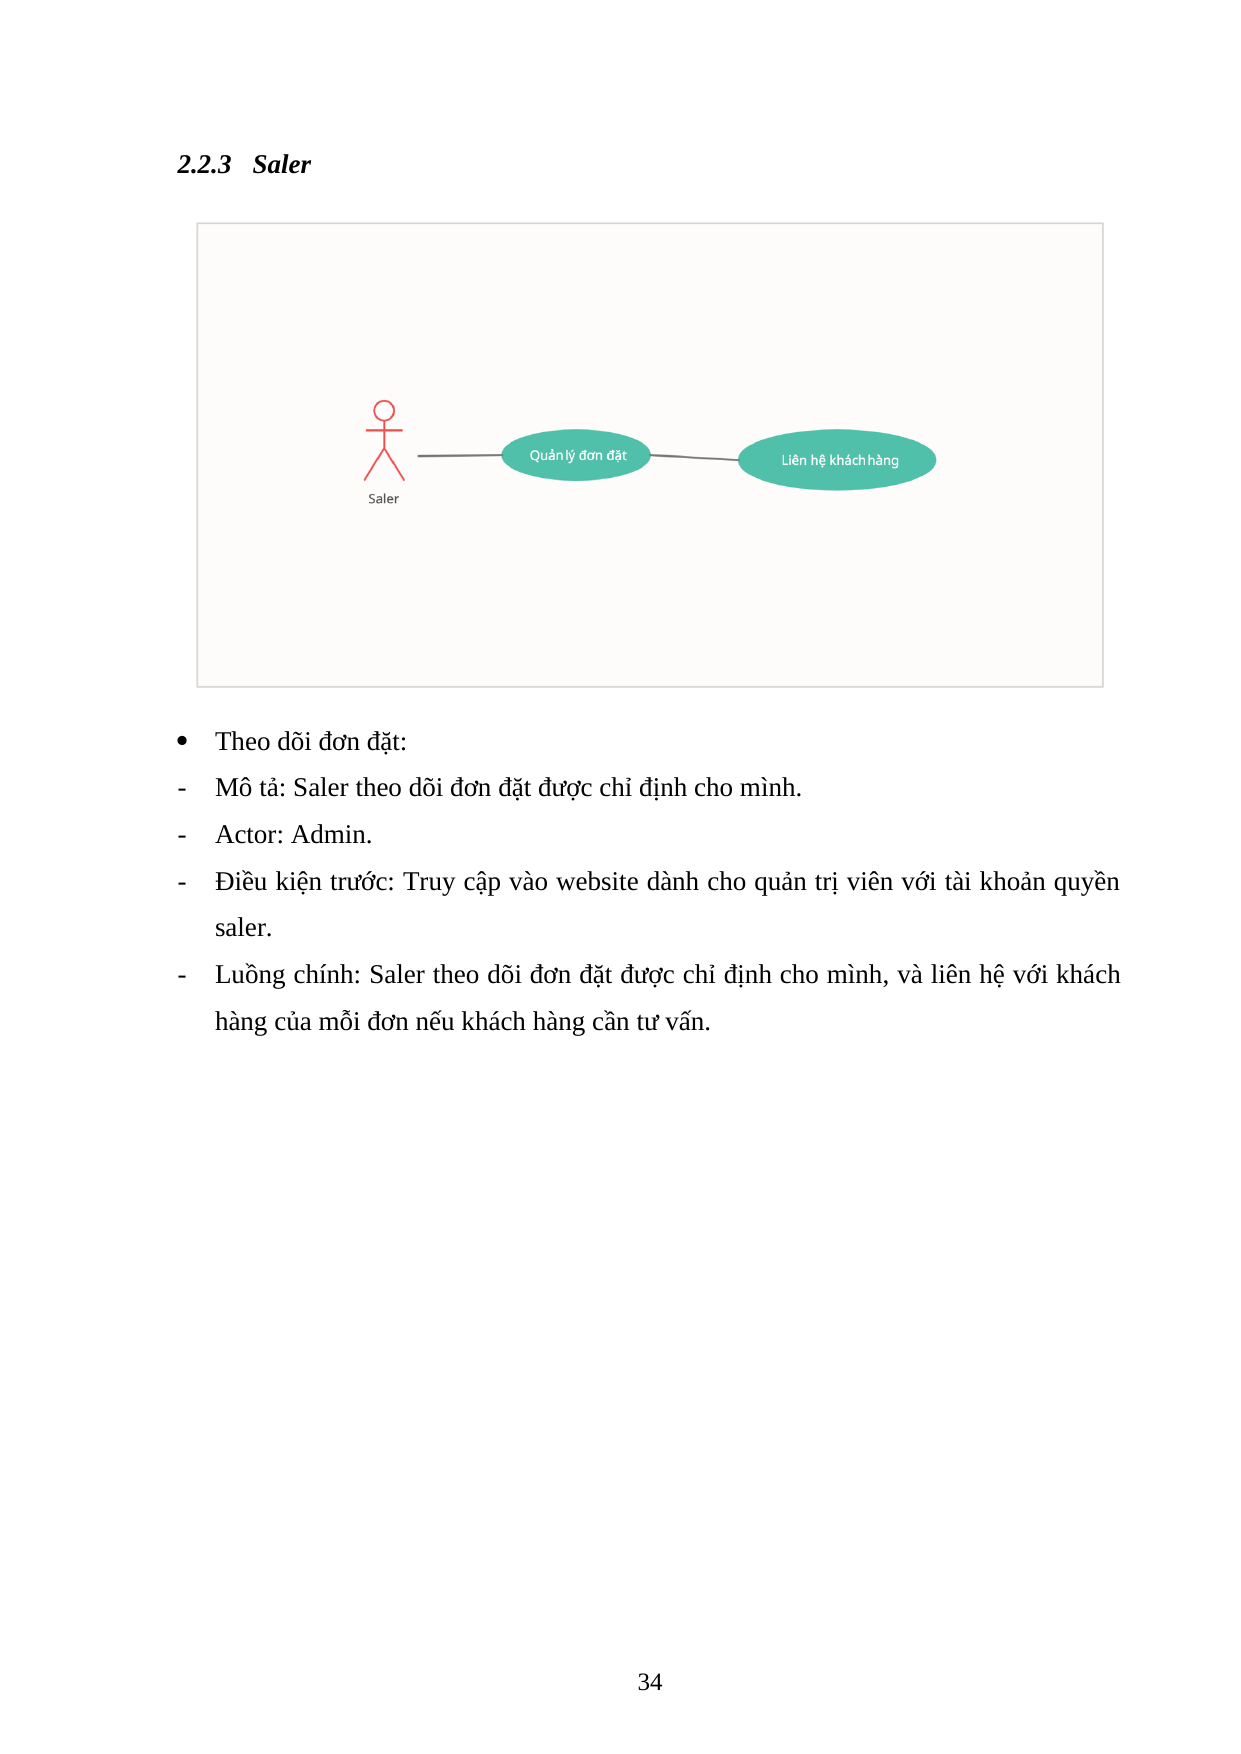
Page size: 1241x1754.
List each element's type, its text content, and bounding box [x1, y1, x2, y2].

list Mô tả: Saler theo dõi đơn đặt được chỉ định cho mình. [177, 772, 1122, 803]
picture [177, 203, 1123, 707]
list Actor: Admin. [177, 818, 1122, 849]
subtitle Saler [177, 148, 1122, 179]
subtitle Theo dõi đơn đặt: [177, 725, 1122, 756]
list Luồng chính: Saler theo dõi đơn đặt được chỉ định cho mình, và liên hệ với khách hàng của mỗi đơn nếu khách hàng cần tư vấn. [177, 958, 1122, 1036]
list Điều kiện trước: Truy cập vào website dành cho quản trị viên với tài khoản quyền saler. [177, 865, 1122, 943]
